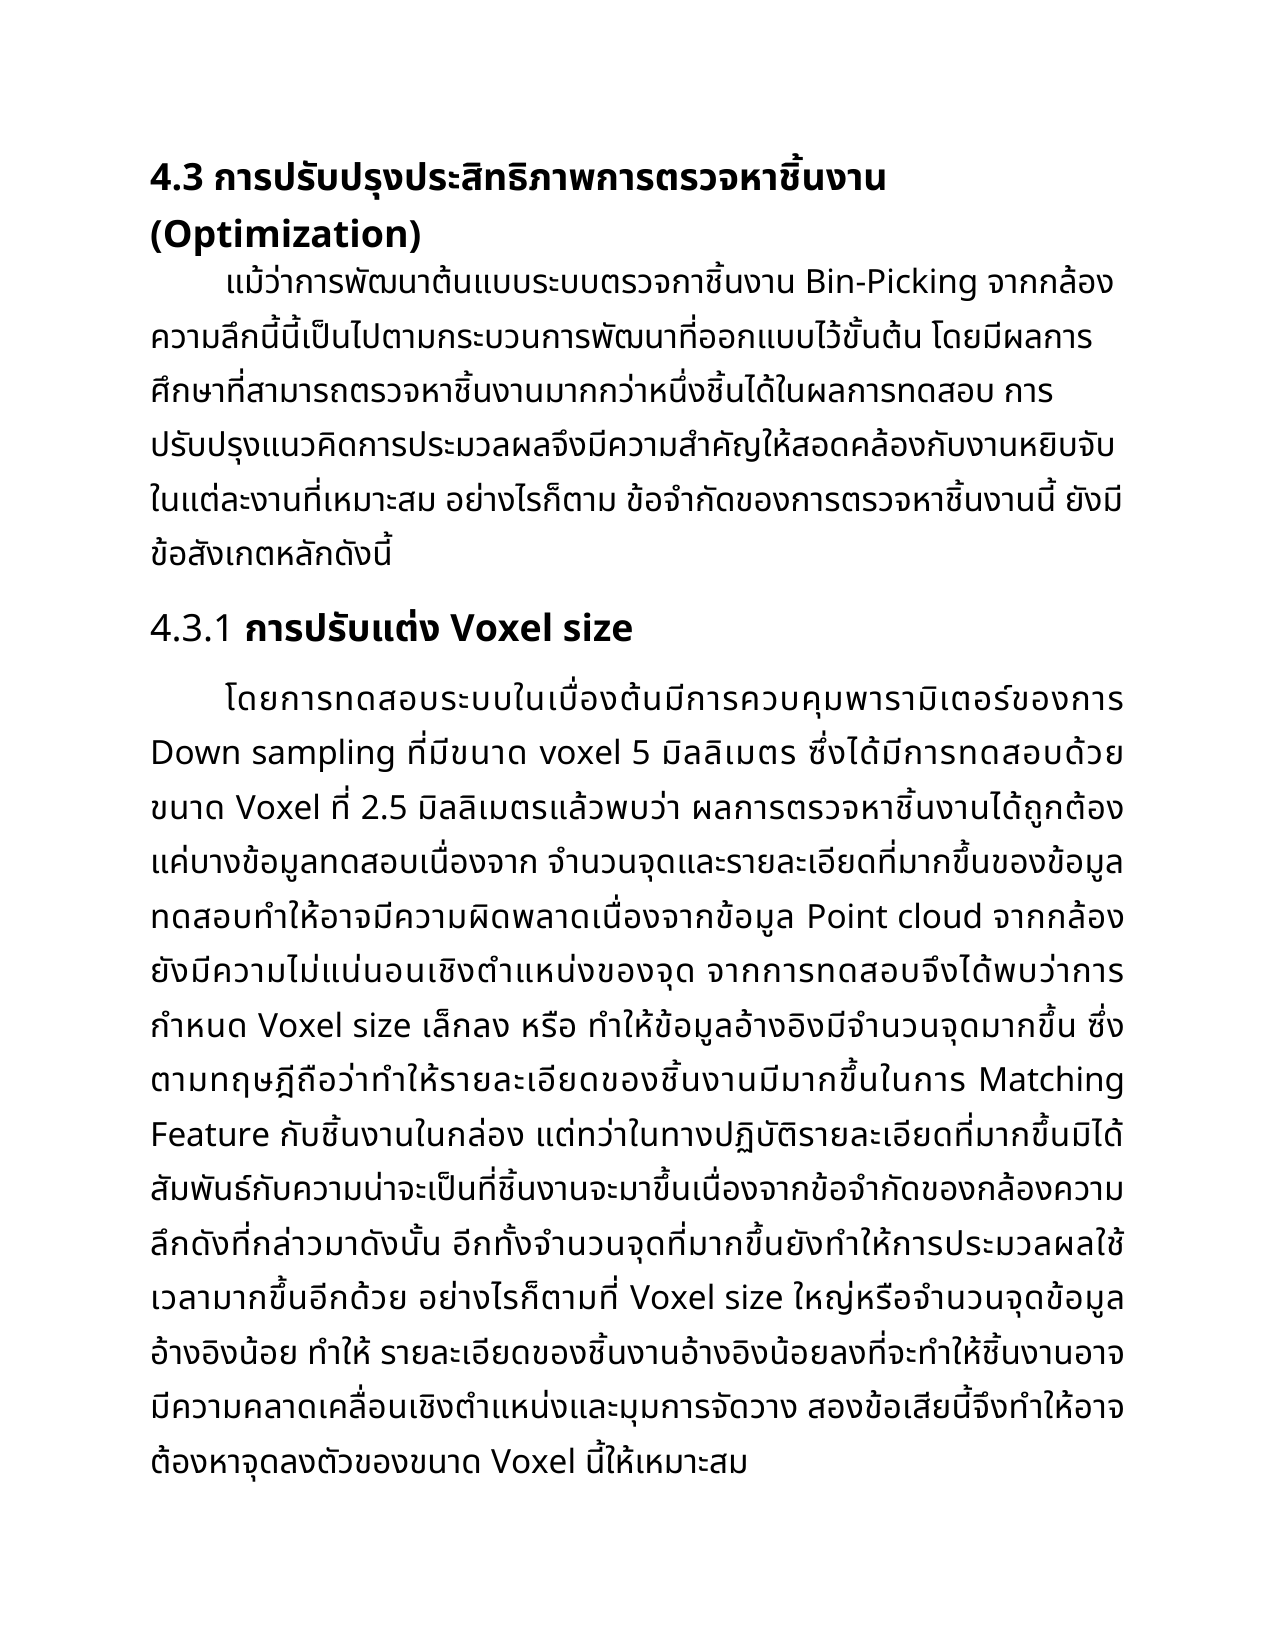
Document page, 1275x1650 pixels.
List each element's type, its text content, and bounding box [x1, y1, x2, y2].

text โดยการทดสอบระบบในเบื่องต้นมีการควบคุมพารามิเตอร์ของการ Down sampling ที่มีขนาด voxel 5 มิลลิเมตร ซึ่งได้มีการทดสอบด้วยขนาด Voxel ที่ 2.5 มิลลิเมตรแล้วพบว่า ผลการตรวจหาชิ้นงานได้ถูกต้องแค่บางข้อมูลทดสอบเนื่องจาก จำนวนจุดและรายละเอียดที่มากขึ้นของข้อมูลทดสอบทำให้อาจมีความผิดพลาดเนื่องจากข้อมูล Point cloud จากกล้องยังมีความไม่แน่นอนเชิงตำแหน่งของจุด จากการทดสอบจึงได้พบว่าการกำหนด Voxel size เล็กลง หรือ ทำให้ข้อมูลอ้างอิงมีจำนวนจุดมากขึ้น ซึ่งตามทฤษฎีถือว่าทำให้รายละเอียดของชิ้นงานมีมากขึ้นในการ Matching Feature กับชิ้นงานในกล่อง แต่ทว่าในทางปฏิบัติรายละเอียดที่มากขึ้นมิได้สัมพันธ์กับความน่าจะเป็นที่ชิ้นงานจะมาขึ้นเนื่องจากข้อจำกัดของกล้องความลึกดังที่กล่าวมาดังนั้น อีกทั้งจำนวนจุดที่มากขึ้นยังทำให้การประมวลผลใช้เวลามากขึ้นอีกด้วย อย่างไรก็ตามที่ Voxel size ใหญ่หรือจำนวนจุดข้อมูลอ้างอิงน้อย ทำให้ รายละเอียดของชิ้นงานอ้างอิงน้อยลงที่จะทำให้ชิ้นงานอาจมีความคลาดเคลื่อนเชิงตำแหน่งและมุมการจัดวาง สองข้อเสียนี้จึงทำให้อาจต้องหาจุดลงตัวของขนาด Voxel นี้ให้เหมาะสม [150, 675, 1125, 1488]
subtitle 4.3 การปรับปรุงประสิทธิภาพการตรวจหาชิ้นงาน (Optimization) [150, 150, 1125, 258]
subtitle 4.3.1 การปรับแต่ง Voxel size [150, 601, 1125, 658]
text แม้ว่าการพัฒนาต้นแบบระบบตรวจกาชิ้นงาน Bin-Picking จากกล้องความลึกนี้นี้เป็นไปตามกระบวนการพัฒนาที่ออกแบบไว้ขั้นต้น โดยมีผลการศึกษาที่สามารถตรวจหาชิ้นงานมากกว่าหนึ่งชิ้นได้ในผลการทดสอบ การปรับปรุงแนวคิดการประมวลผลจึงมีความสำคัญให้สอดคล้องกับงานหยิบจับในแต่ละงานที่เหมาะสม อย่างไรก็ตาม ข้อจำกัดของการตรวจหาชิ้นงานนี้ ยังมีข้อสังเกตหลักดังนี้ [150, 258, 1125, 581]
